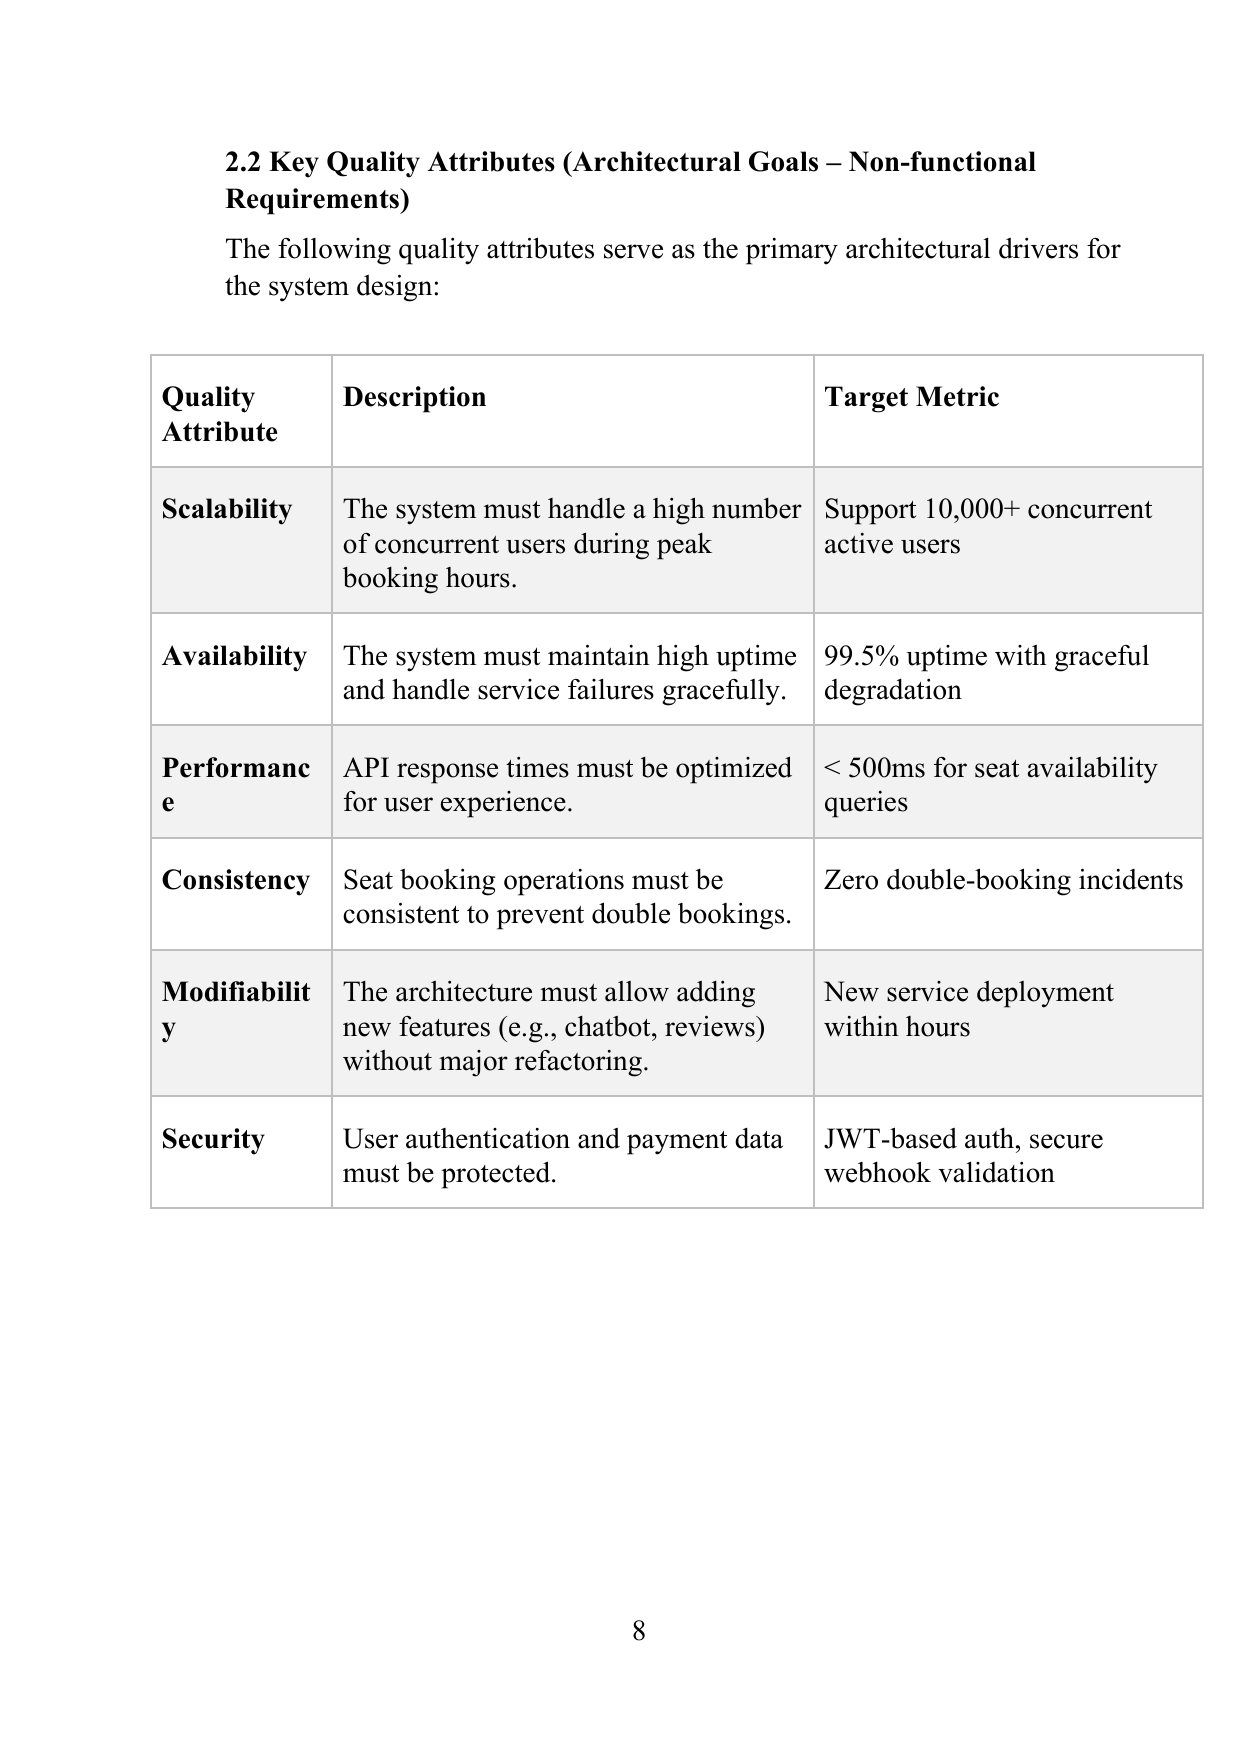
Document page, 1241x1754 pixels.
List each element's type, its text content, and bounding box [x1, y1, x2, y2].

table_cell Zero double-booking incidents [815, 839, 1202, 949]
table_cell User authentication and payment data must be protected. [333, 1097, 813, 1207]
table_cell Seat booking operations must be consistent to prevent double bookings. [333, 839, 813, 949]
table_cell 99.5% uptime with graceful degradation [815, 614, 1202, 724]
table_header Target Metric [815, 356, 1202, 466]
table_cell Performance [152, 726, 331, 837]
table_cell Scalability [152, 468, 331, 612]
table_cell The system must handle a high number of concurrent users during peak booking hours. [333, 468, 813, 612]
table_cell < 500ms for seat availability queries [815, 726, 1202, 837]
table_cell JWT-based auth, secure webhook validation [815, 1097, 1202, 1207]
text The following quality attributes serve as the primary architectural drivers for the system design: [225, 232, 1128, 302]
table_cell Security [152, 1097, 331, 1207]
table_cell The system must maintain high uptime and handle service failures gracefully. [333, 614, 813, 724]
table_header Quality Attribute [152, 356, 331, 466]
table_cell The architecture must allow adding new features (e.g., chatbot, reviews) without major refactoring. [333, 951, 813, 1095]
table_cell New service deployment within hours [815, 951, 1202, 1095]
table_cell Modifiability [152, 951, 331, 1095]
table_header Description [333, 356, 813, 466]
table_cell API response times must be optimized for user experience. [333, 726, 813, 837]
subtitle 2.2 Key Quality Attributes (Architectural Goals – Non-functional Requirements) [225, 146, 1128, 215]
table_cell Support 10,000+ concurrent active users [815, 468, 1202, 612]
table_cell Availability [152, 614, 331, 724]
table_cell Consistency [152, 839, 331, 949]
